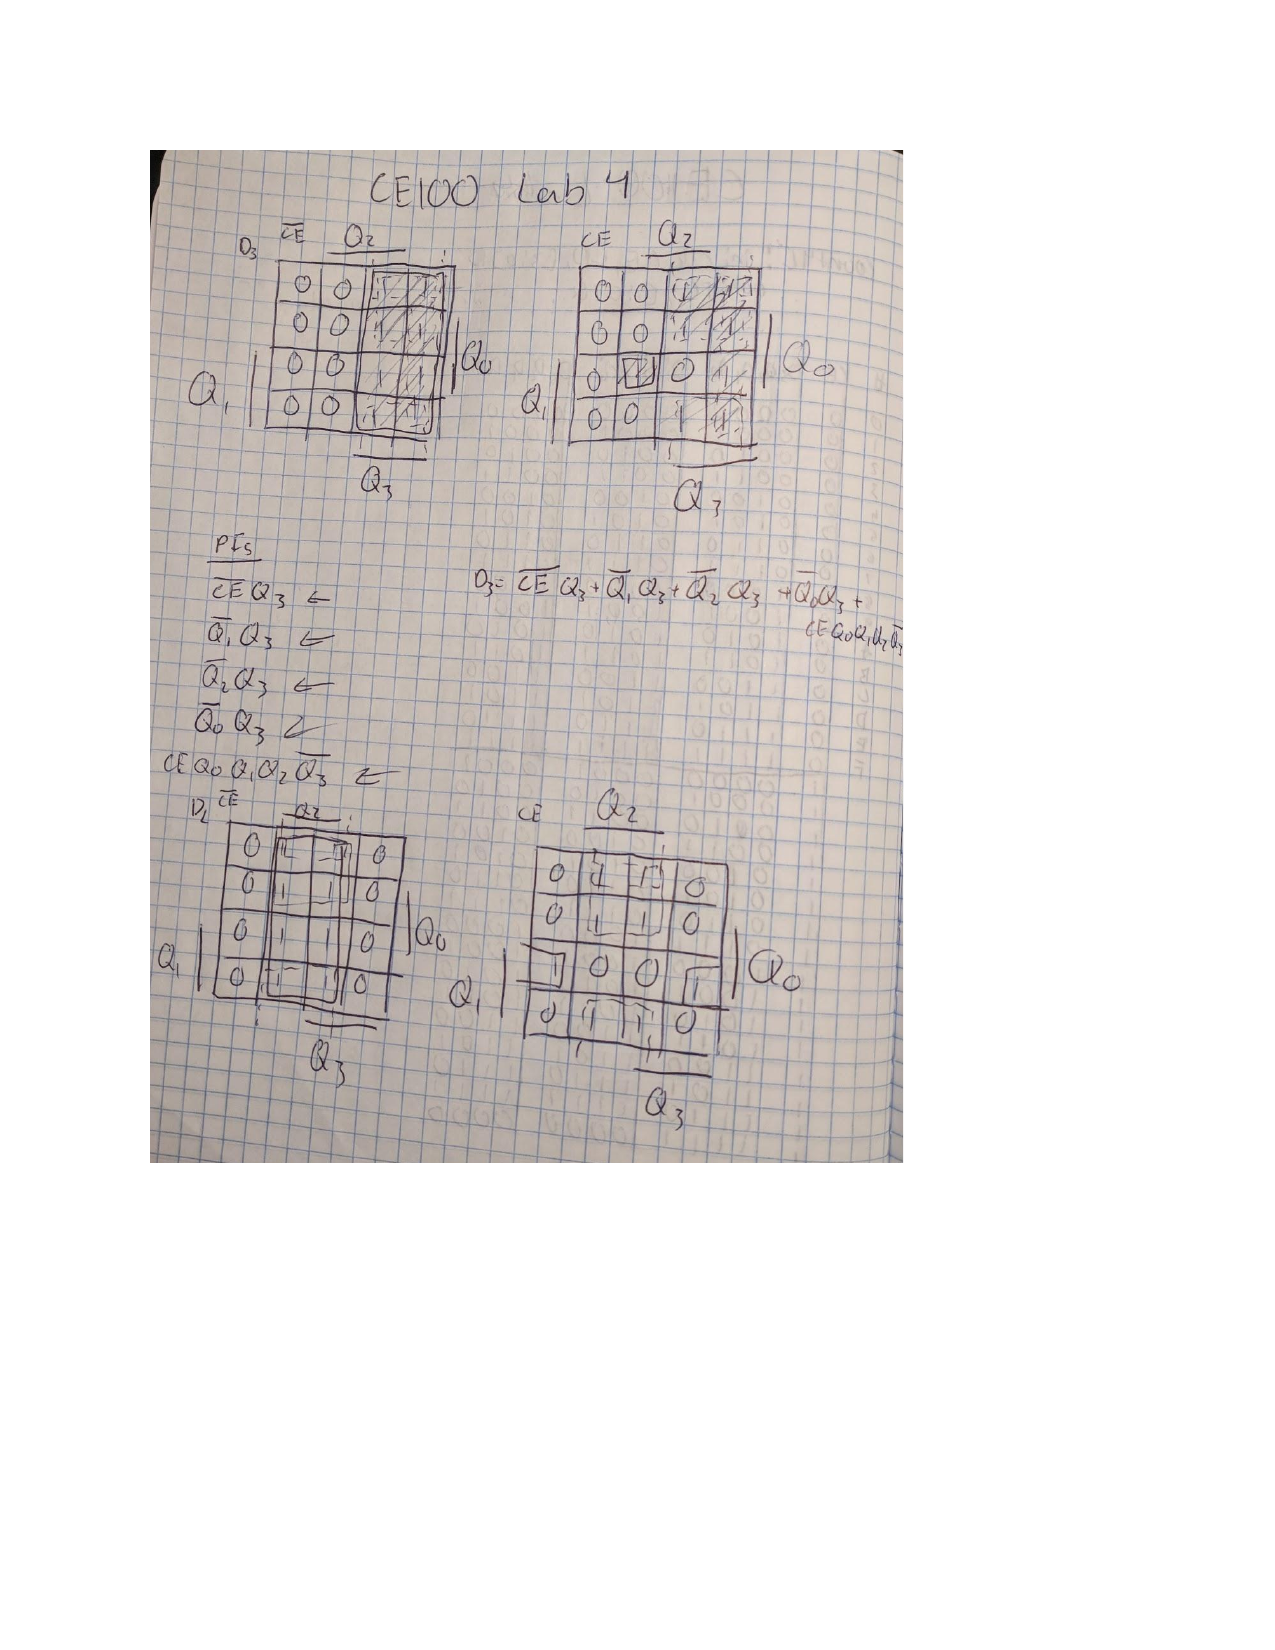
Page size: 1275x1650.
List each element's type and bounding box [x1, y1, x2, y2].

picture [150, 150, 904, 1163]
